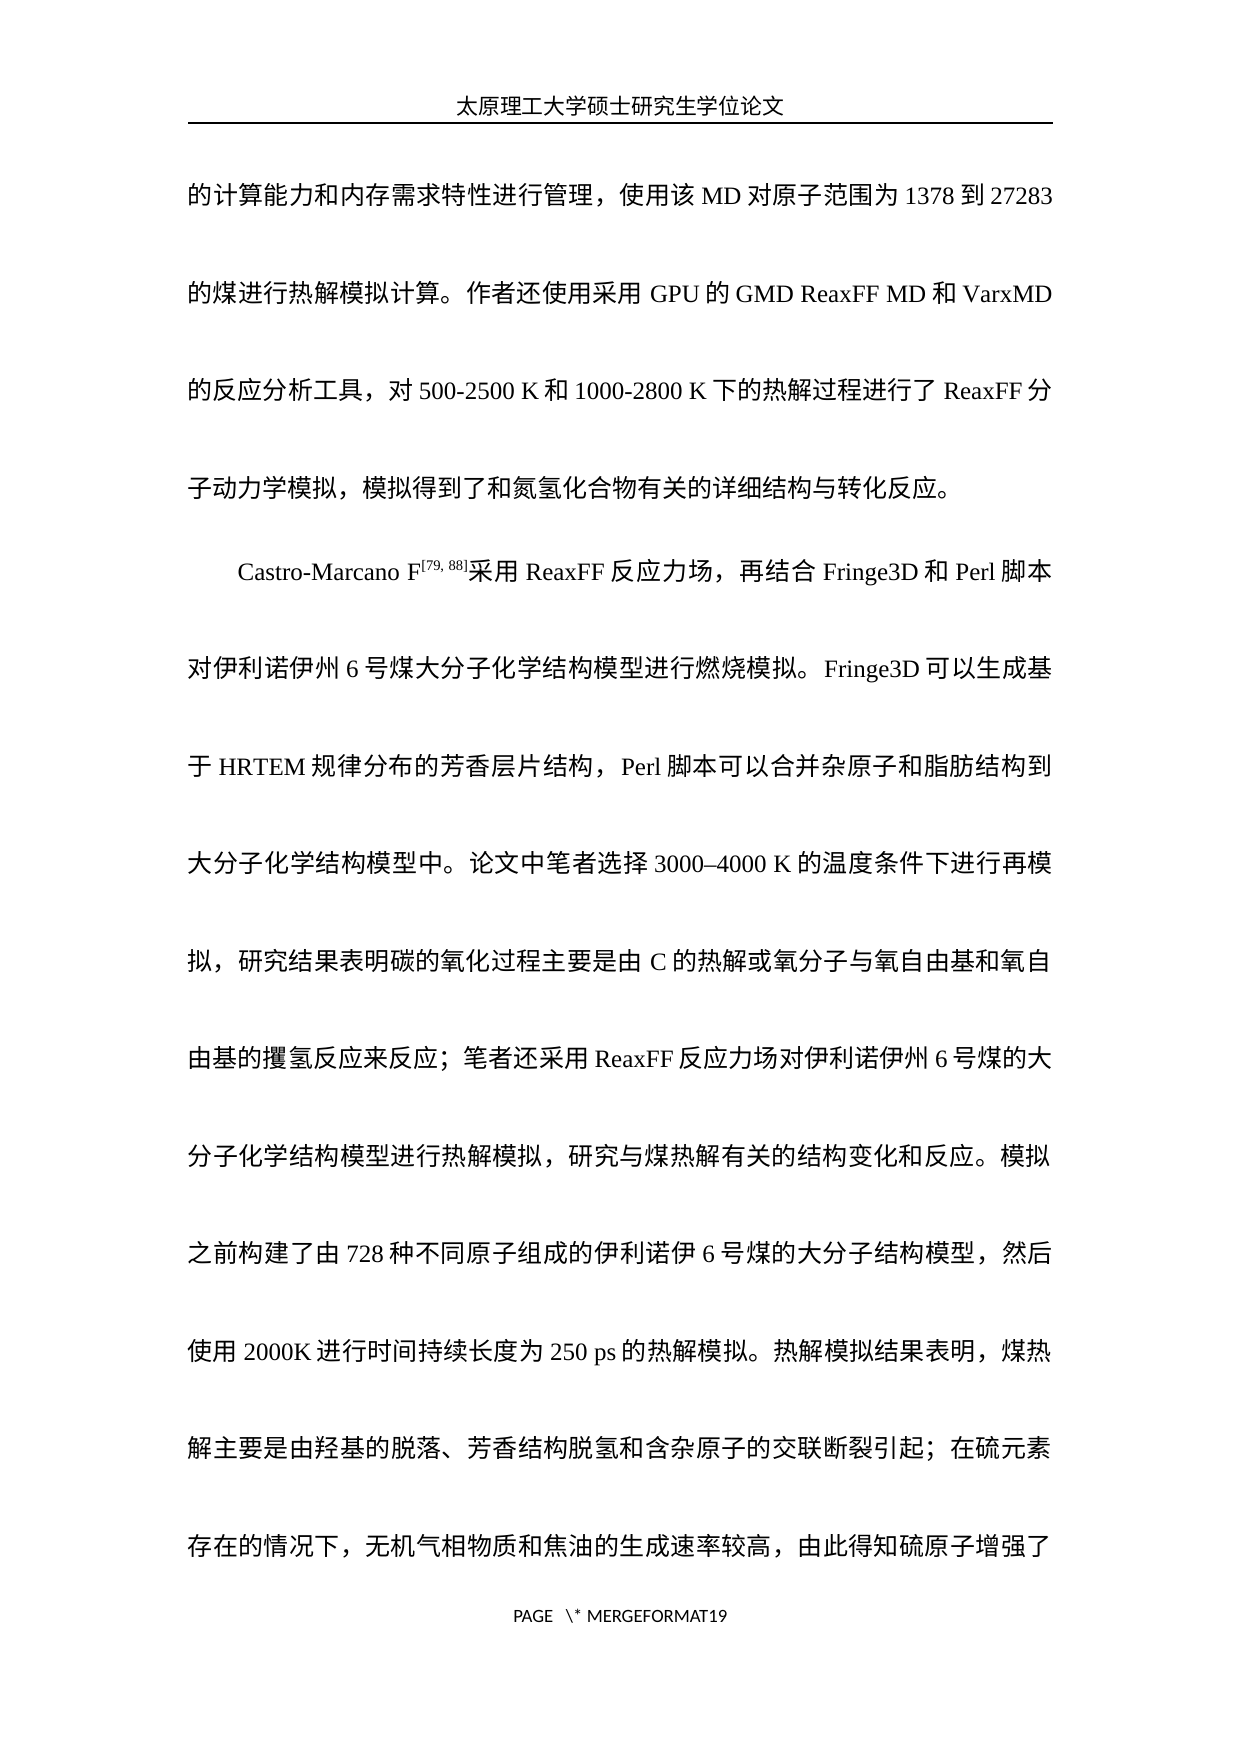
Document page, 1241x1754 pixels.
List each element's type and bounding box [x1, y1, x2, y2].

text [187, 161, 1053, 519]
text [187, 537, 1053, 1577]
